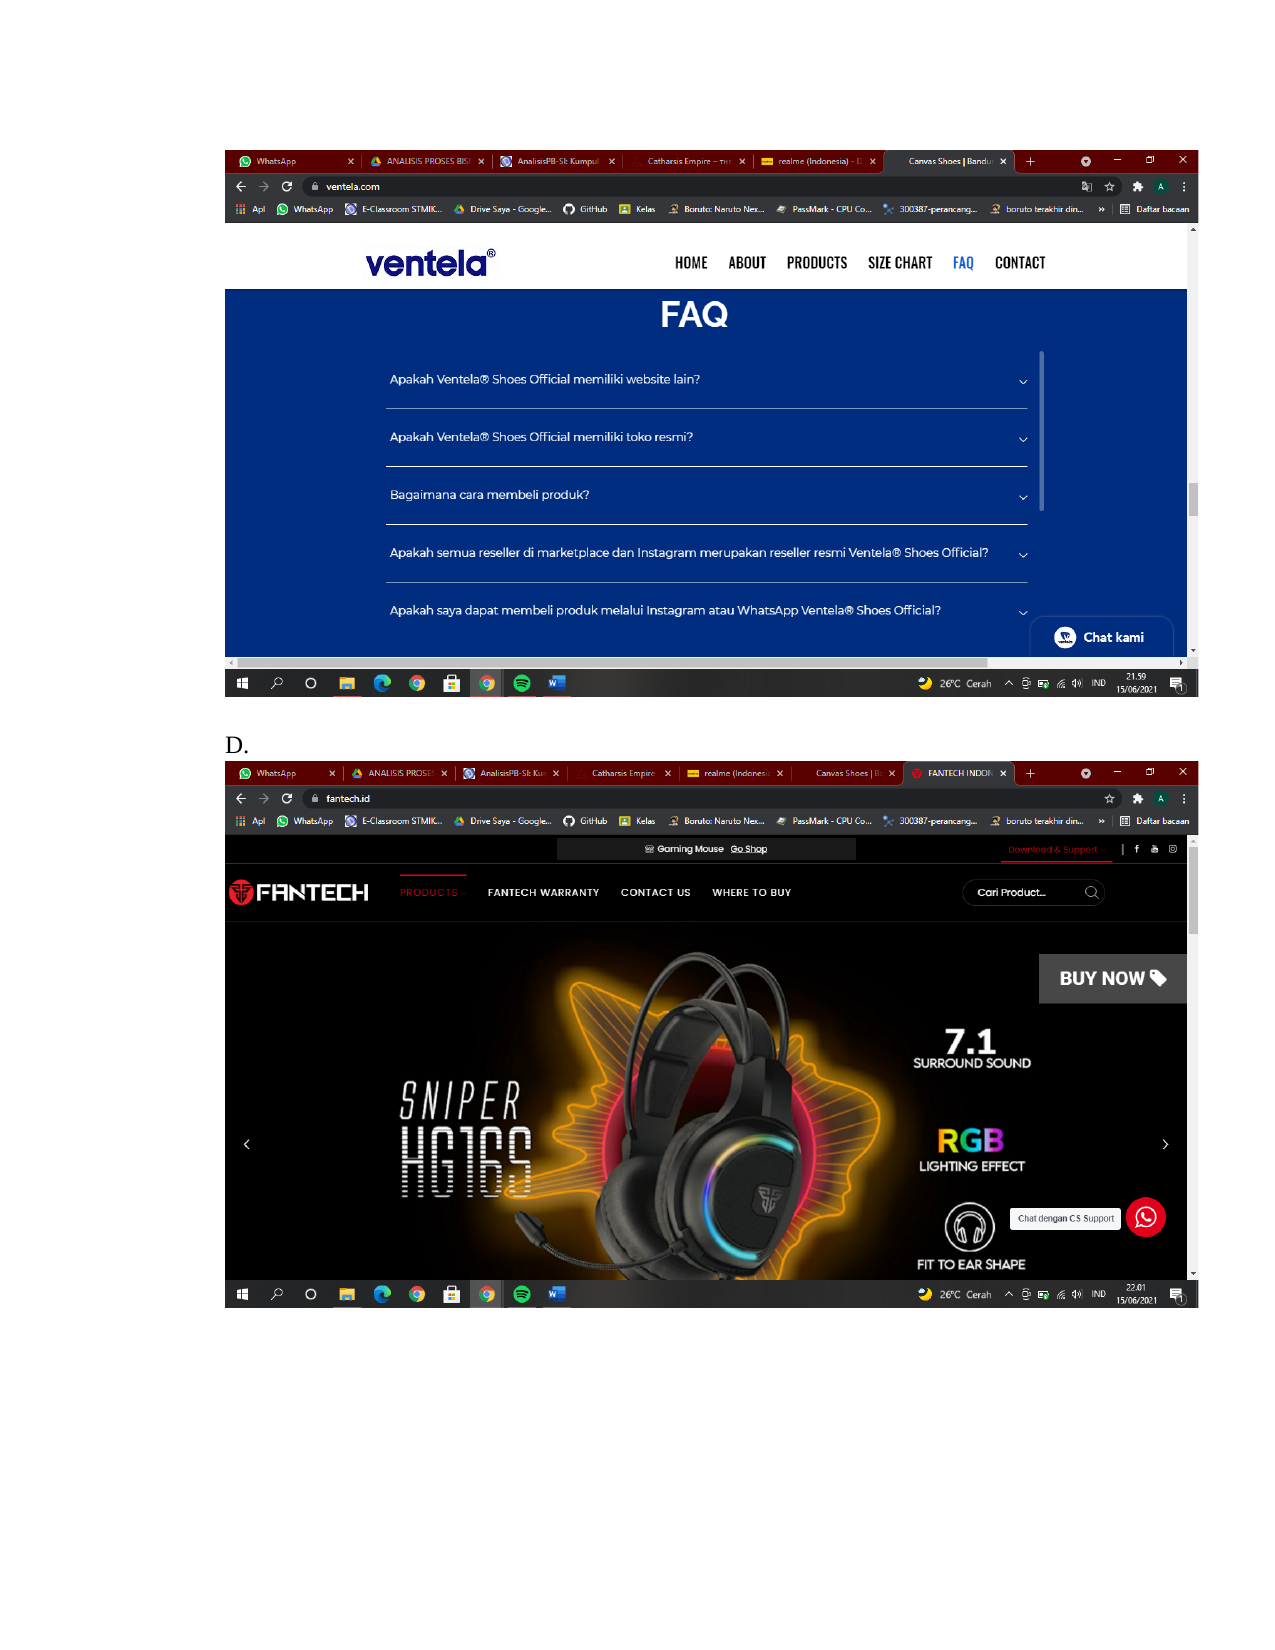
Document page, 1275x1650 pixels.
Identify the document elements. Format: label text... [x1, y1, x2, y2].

list D. [225, 730, 1125, 759]
picture [225, 761, 1199, 1308]
picture [225, 150, 1199, 697]
